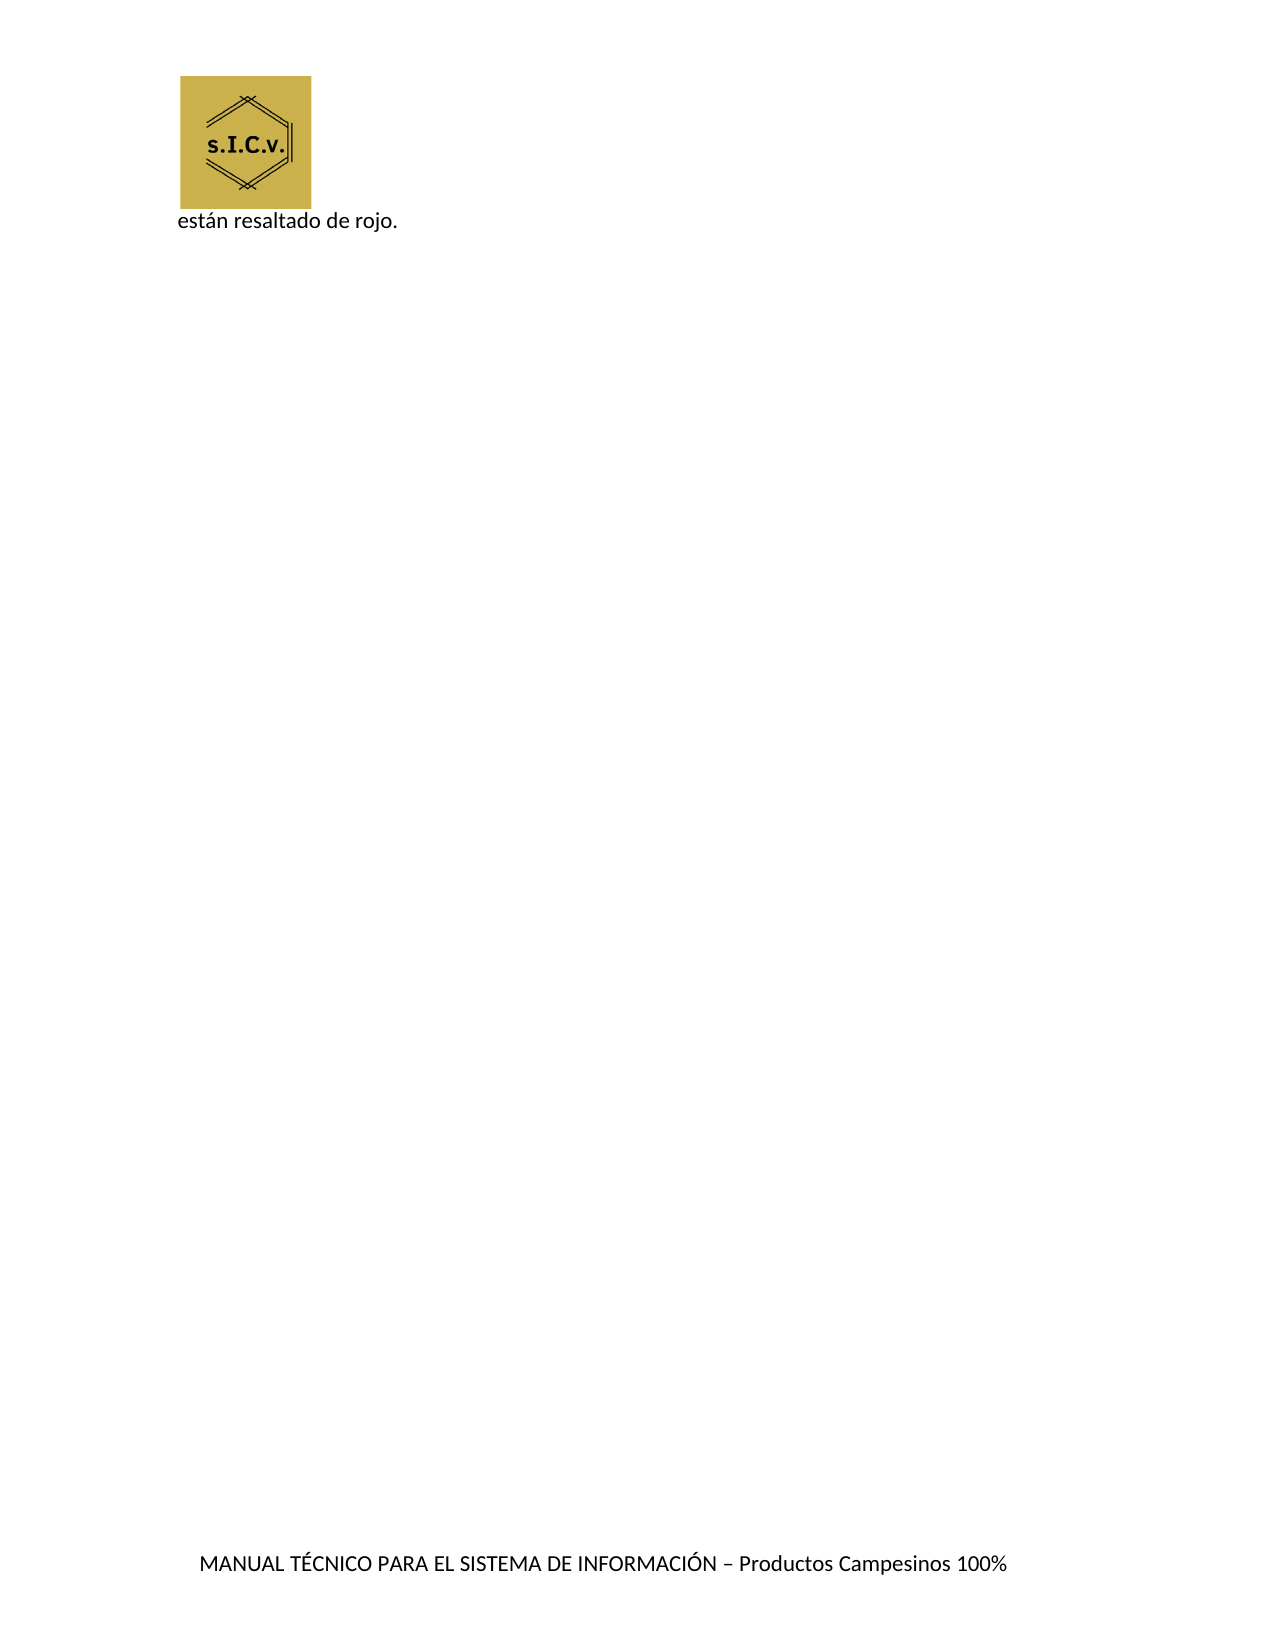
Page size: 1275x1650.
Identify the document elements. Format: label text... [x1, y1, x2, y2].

picture [180, 76, 312, 206]
text Subimos cambio a git hub con la consola Git Bash. Los comandos que utilizaremos son los que están resaltado de rojo. [177, 206, 1085, 234]
